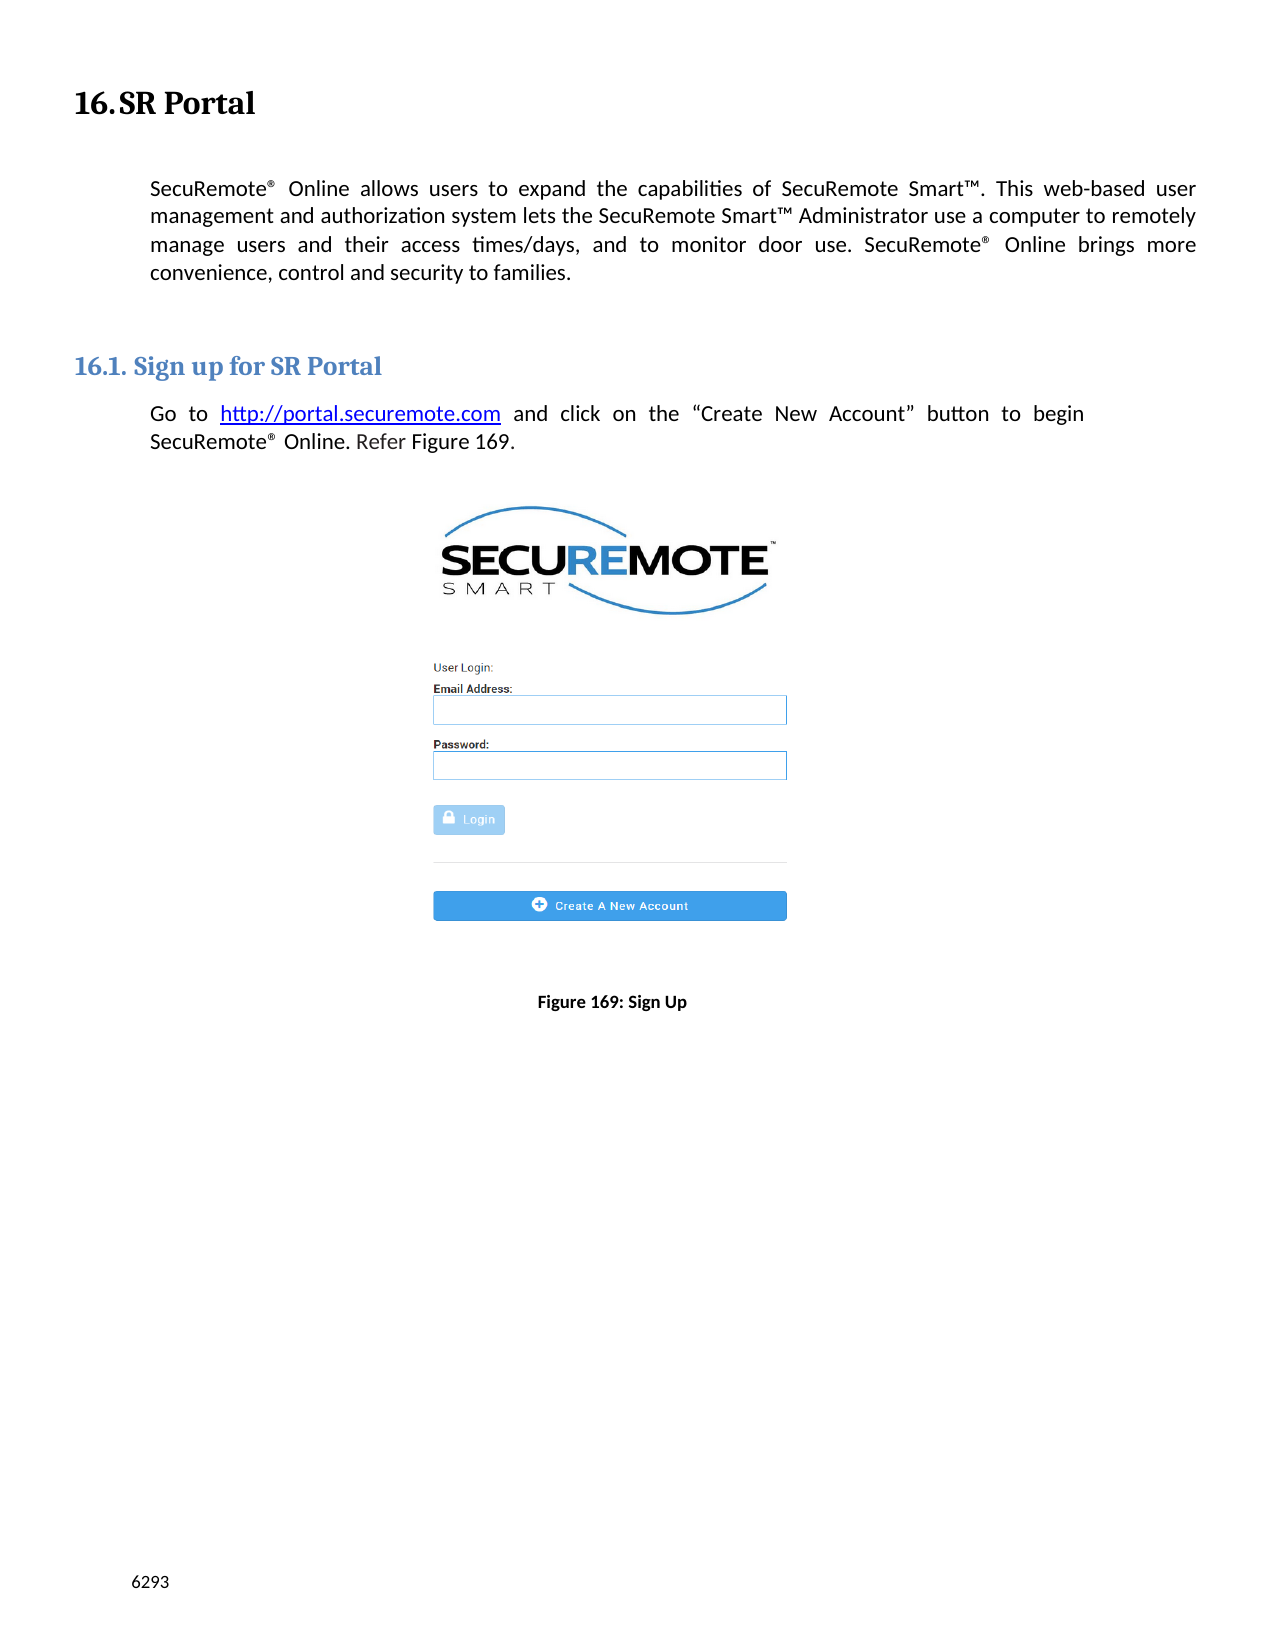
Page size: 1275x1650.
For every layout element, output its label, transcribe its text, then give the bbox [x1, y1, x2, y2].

subtitle SR Portal [75, 84, 1198, 123]
text SecuRemote® Online allows users to expand the capabilities of SecuRemote Smart™. This web-based user management and authorization system lets the SecuRemote Smart™ Administrator use a computer to remotely manage users and their access times/days, and to monitor door use. SecuRemote® Online brings more convenience, control and security to families. [150, 174, 1198, 286]
text Go to http://portal.securemote.com and click on the “Create New Account” button to begin SecuRemote® Online. Refer Figure 169. [351, 427, 1085, 455]
picture [163, 483, 1062, 988]
text Figure 169: Sign Up [139, 988, 1085, 1013]
subtitle Sign up for SR Portal [75, 351, 1198, 382]
